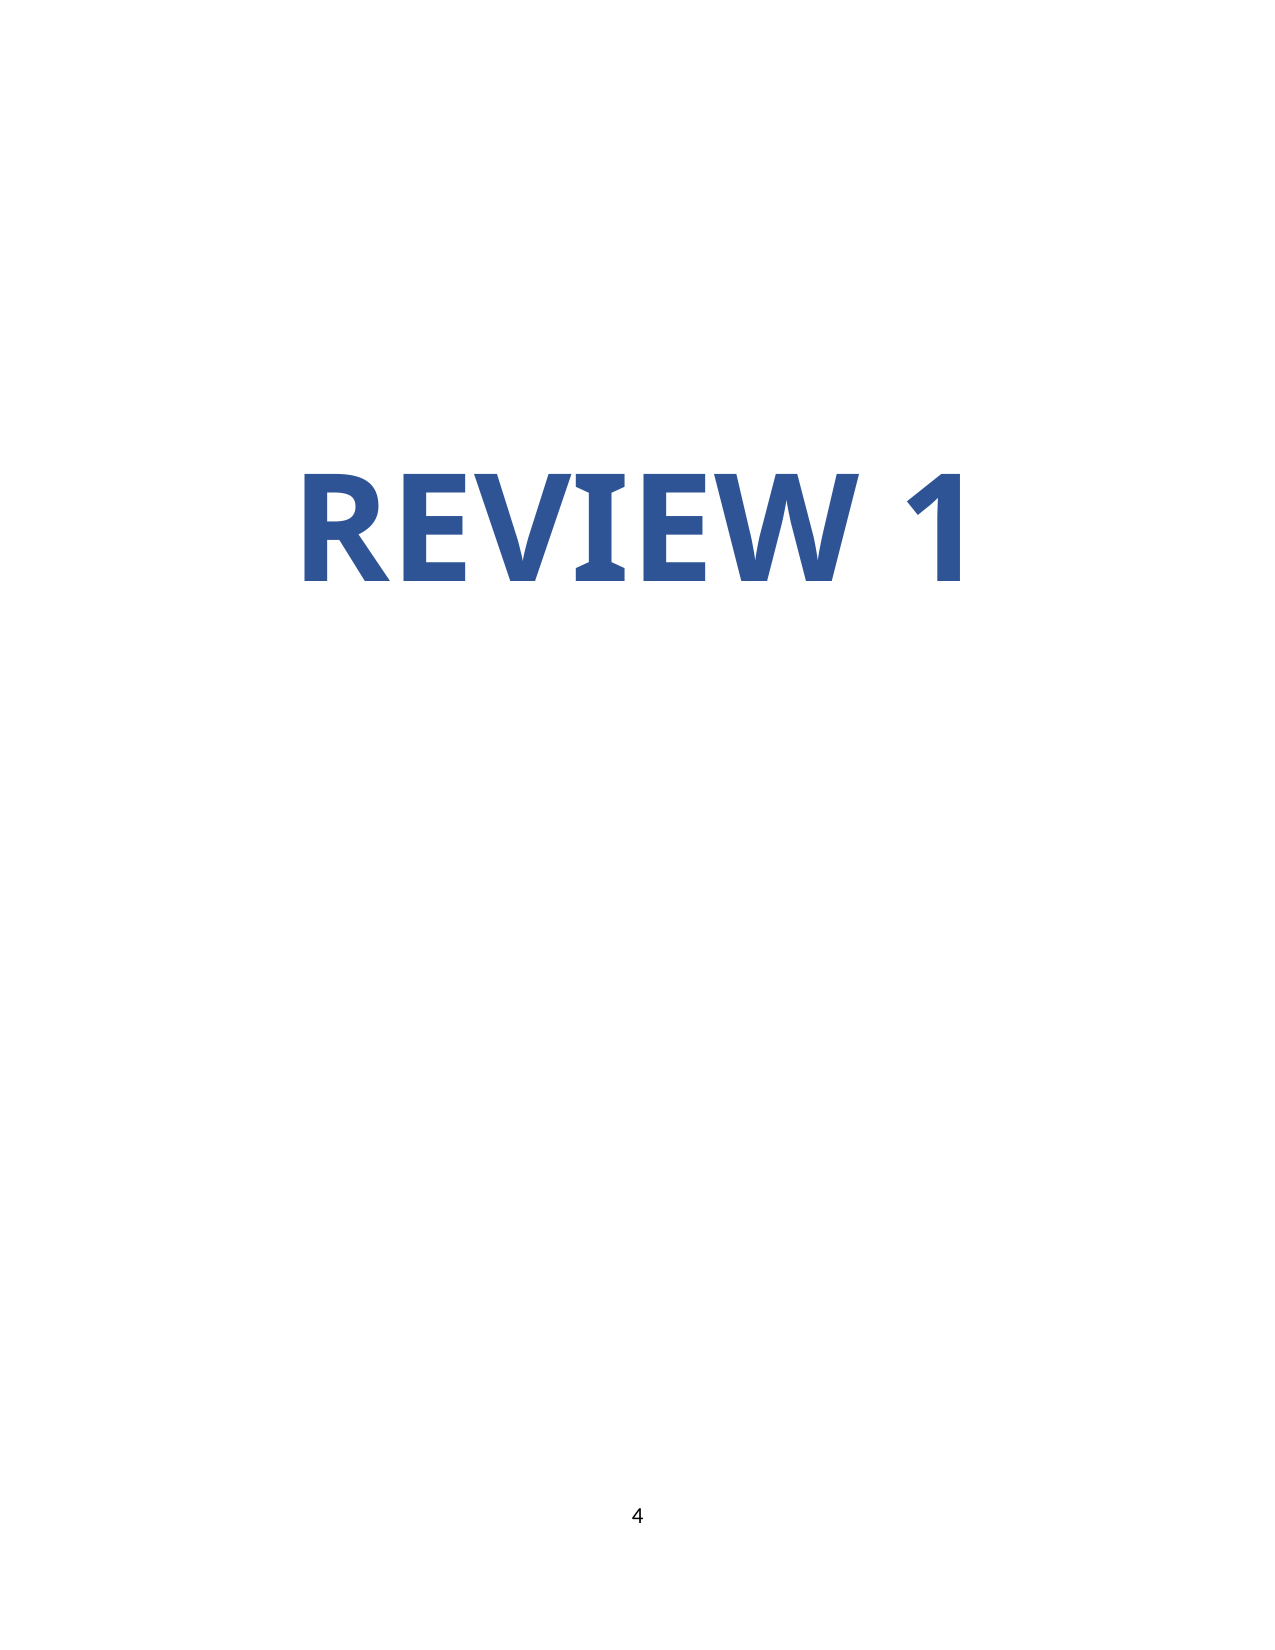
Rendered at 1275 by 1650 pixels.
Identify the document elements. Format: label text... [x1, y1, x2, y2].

subtitle REVIEW 1 [150, 421, 1125, 625]
